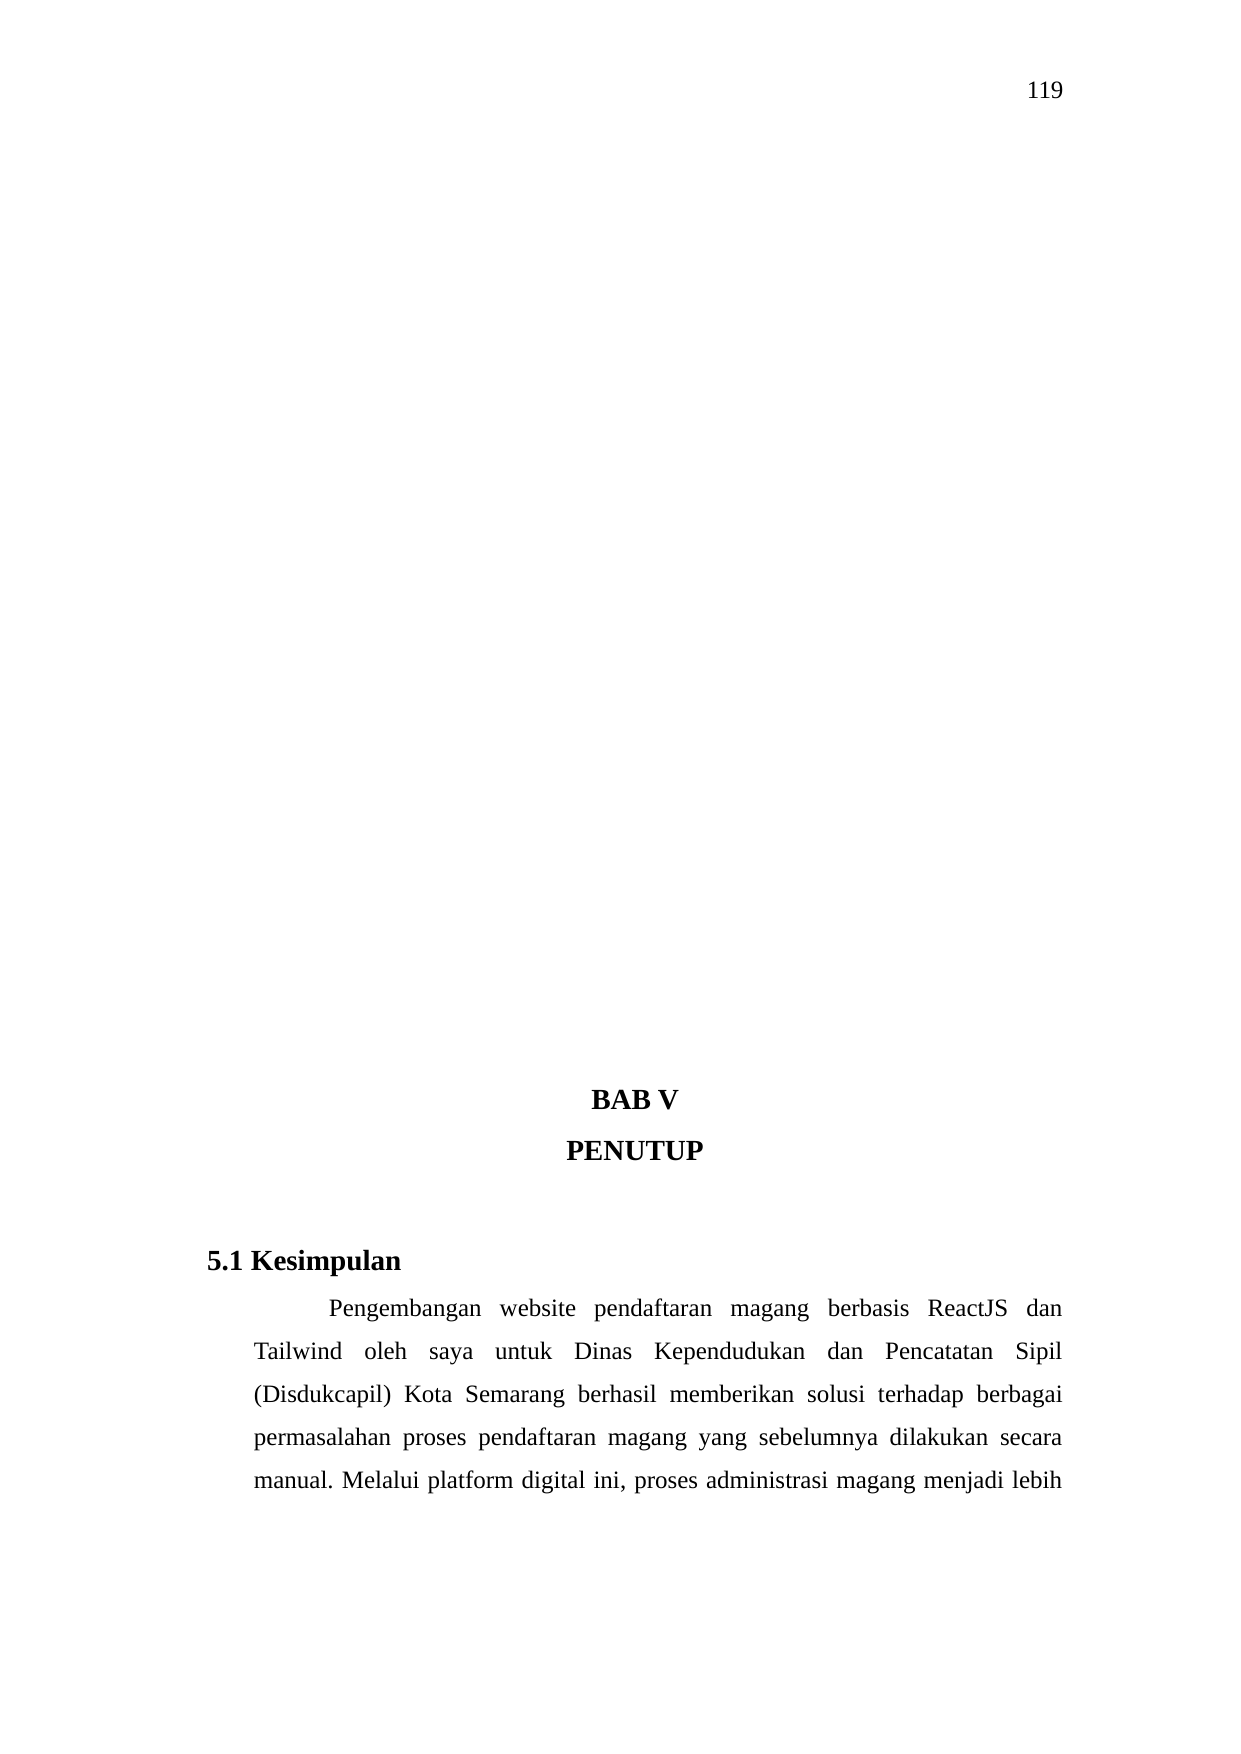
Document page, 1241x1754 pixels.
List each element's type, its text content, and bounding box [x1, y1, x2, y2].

subtitle BAB V PENUTUP [207, 1082, 1063, 1166]
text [254, 1293, 1063, 1494]
subtitle 5.1 Kesimpulan [207, 1243, 1063, 1276]
